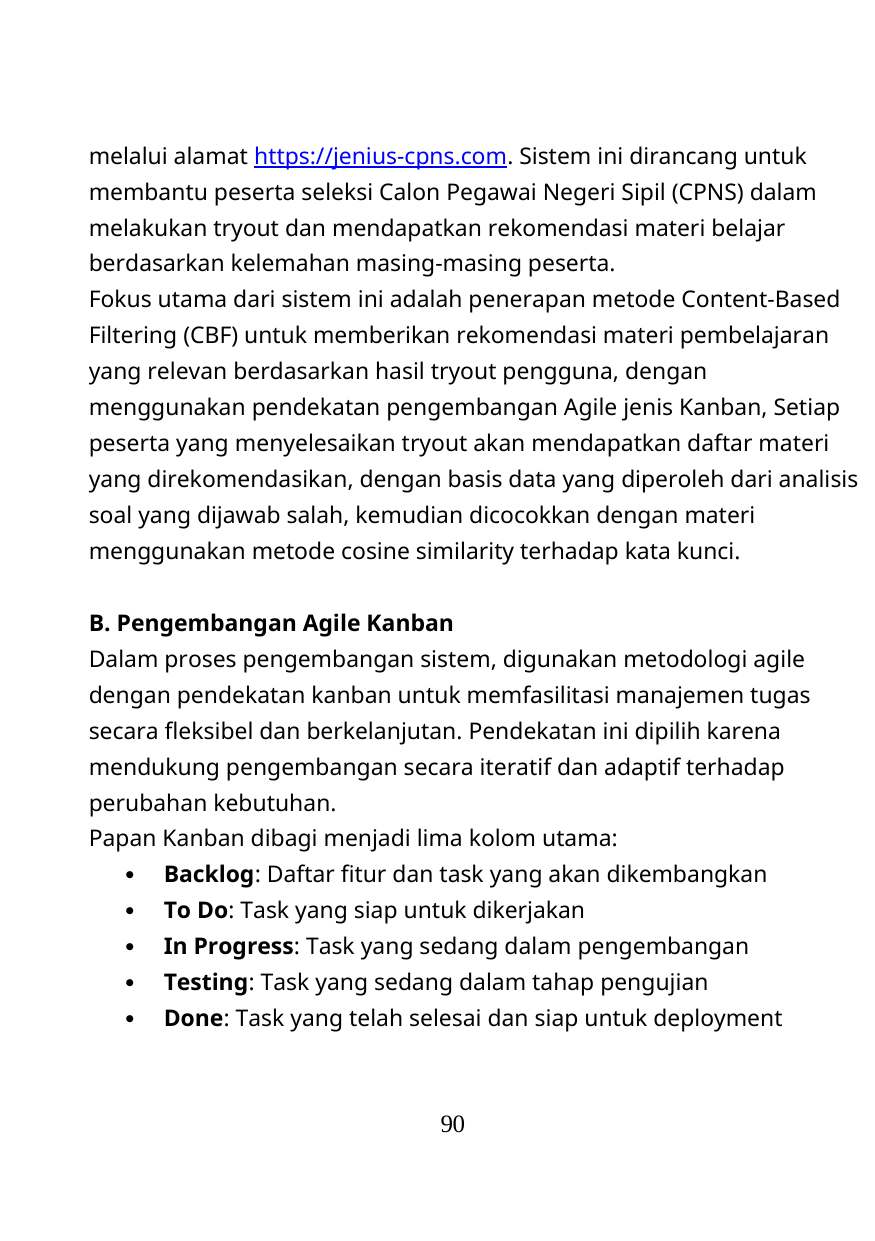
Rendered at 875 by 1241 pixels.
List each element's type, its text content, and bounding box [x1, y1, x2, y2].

list In Progress: Task yang sedang dalam pengembangan [126, 930, 859, 961]
text Fokus utama dari sistem ini adalah penerapan metode Content-Based Filtering (CBF) untuk memberikan rekomendasi materi pembelajaran yang relevan berdasarkan hasil tryout pengguna, dengan menggunakan pendekatan pengembangan Agile jenis Kanban, Setiap peserta yang menyelesaikan tryout akan mendapatkan daftar materi yang direkomendasikan, dengan basis data yang diperoleh dari analisis soal yang dijawab salah, kemudian dicocokkan dengan materi menggunakan metode cosine similarity terhadap kata kunci. [88, 283, 859, 566]
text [88, 139, 859, 279]
list Testing: Task yang sedang dalam tahap pengujian [126, 966, 859, 997]
list Done: Task yang telah selesai dan siap untuk deployment [126, 1002, 859, 1033]
list To Do: Task yang siap untuk dikerjakan [126, 894, 859, 926]
text B. Pengembangan Agile Kanban [88, 607, 859, 638]
text Papan Kanban dibagi menjadi lima kolom utama: [88, 822, 859, 854]
text Dalam proses pengembangan sistem, digunakan metodologi agile dengan pendekatan kanban untuk memfasilitasi manajemen tugas secara fleksibel dan berkelanjutan. Pendekatan ini dipilih karena mendukung pengembangan secara iteratif dan adaptif terhadap perubahan kebutuhan. [88, 643, 859, 818]
list Backlog: Daftar fitur dan task yang akan dikembangkan [126, 858, 859, 889]
